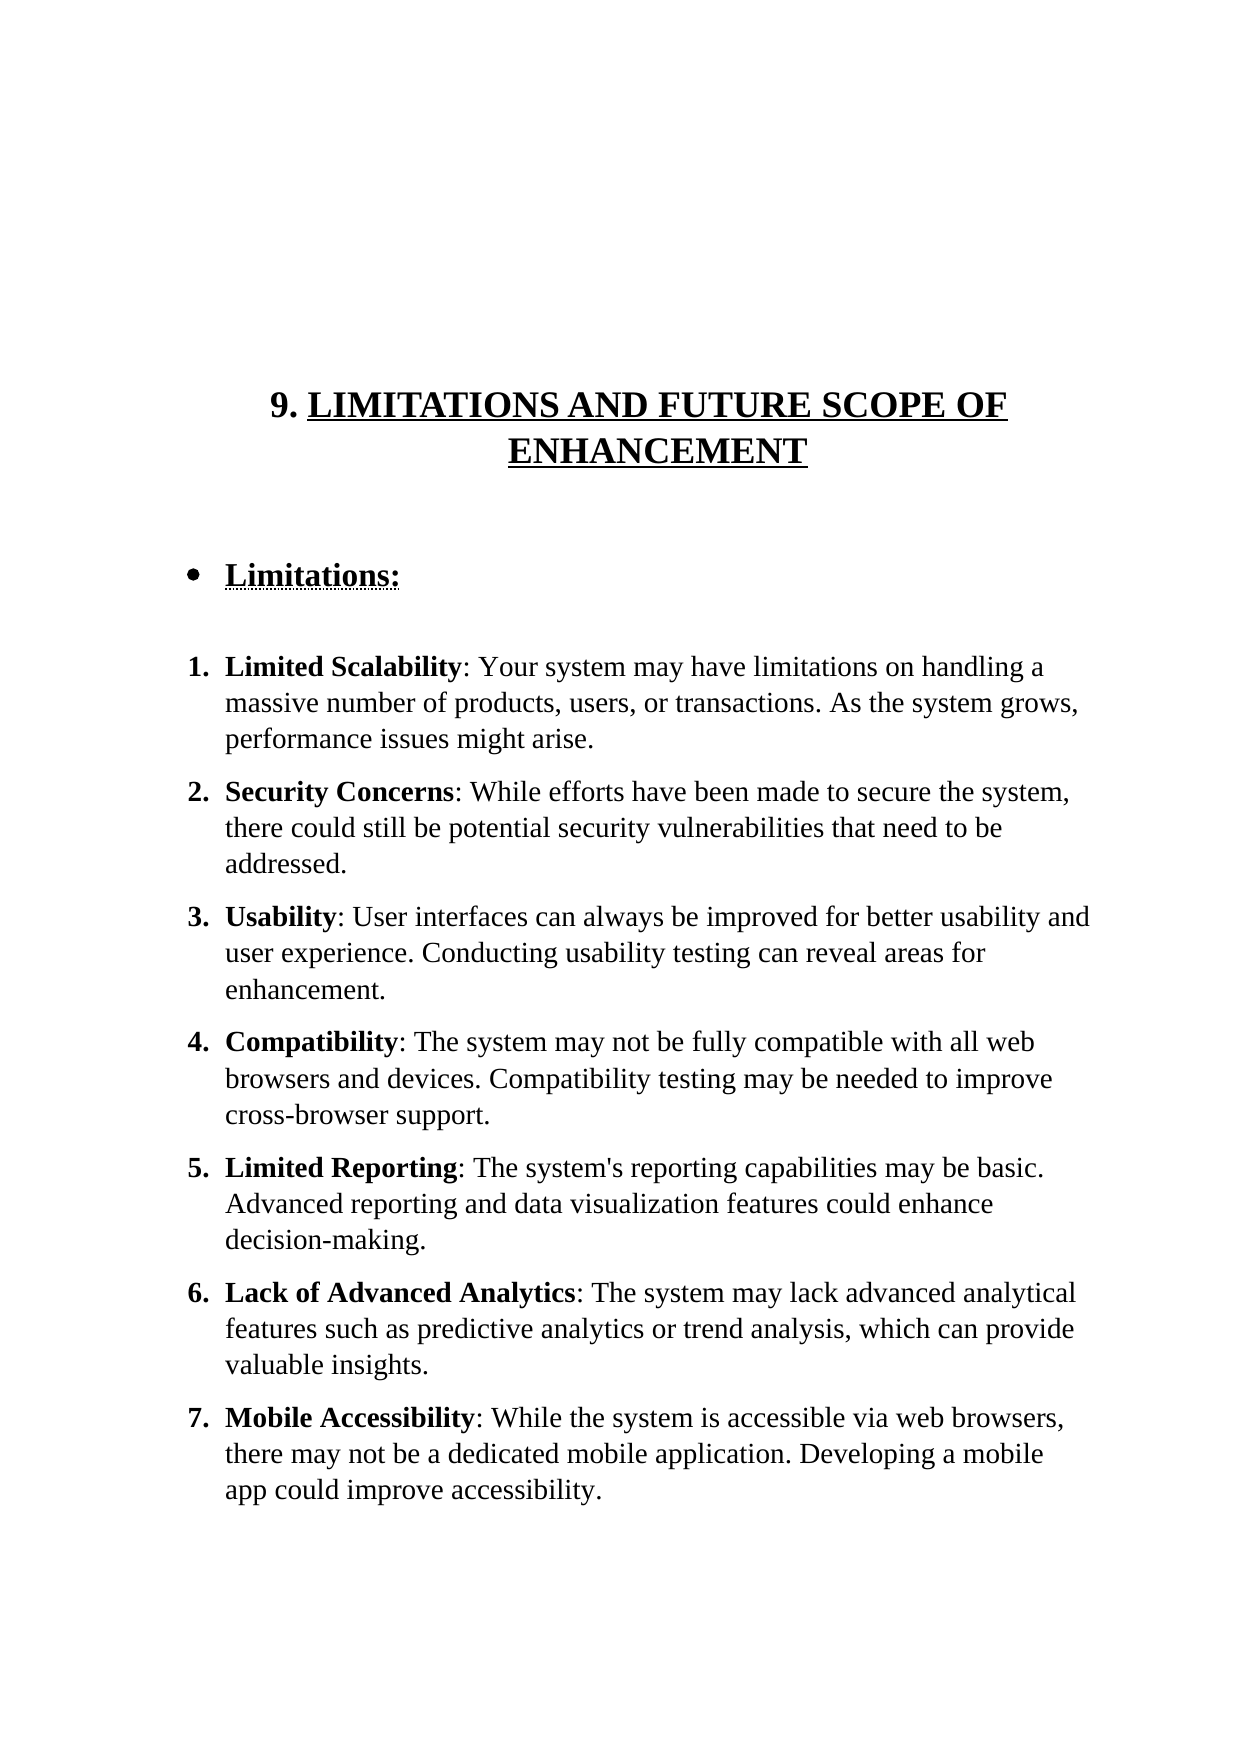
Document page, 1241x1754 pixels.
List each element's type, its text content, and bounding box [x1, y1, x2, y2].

list Limited Scalability: Your system may have limitations on handling a massive number of products, users, or transactions. As the system grows, performance issues might arise. [187, 649, 1090, 755]
list Compatibility: The system may not be fully compatible with all web browsers and devices. Compatibility testing may be needed to improve cross-browser support. [187, 1024, 1090, 1130]
list Usability: User interfaces can always be improved for better usability and user experience. Conducting usability testing can reveal areas for enhancement. [187, 899, 1090, 1005]
list Limited Reporting: The system's reporting capabilities may be basic. Advanced reporting and data visualization features could enhance decision-making. [187, 1150, 1090, 1256]
list Mobile Accessibility: While the system is accessible via web browsers, there may not be a dedicated mobile application. Developing a mobile app could improve accessibility. [187, 1400, 1090, 1506]
list Lack of Advanced Analytics: The system may lack advanced analytical features such as predictive analytics or trend analysis, which can provide valuable insights. [187, 1275, 1090, 1381]
list LIMITATIONS AND FUTURE SCOPE OF ENHANCEMENT [187, 382, 1090, 472]
list Security Concerns: While efforts have been made to secure the system, there could still be potential security vulnerabilities that need to be addressed. [187, 774, 1090, 880]
list Limitations: [187, 555, 1090, 593]
